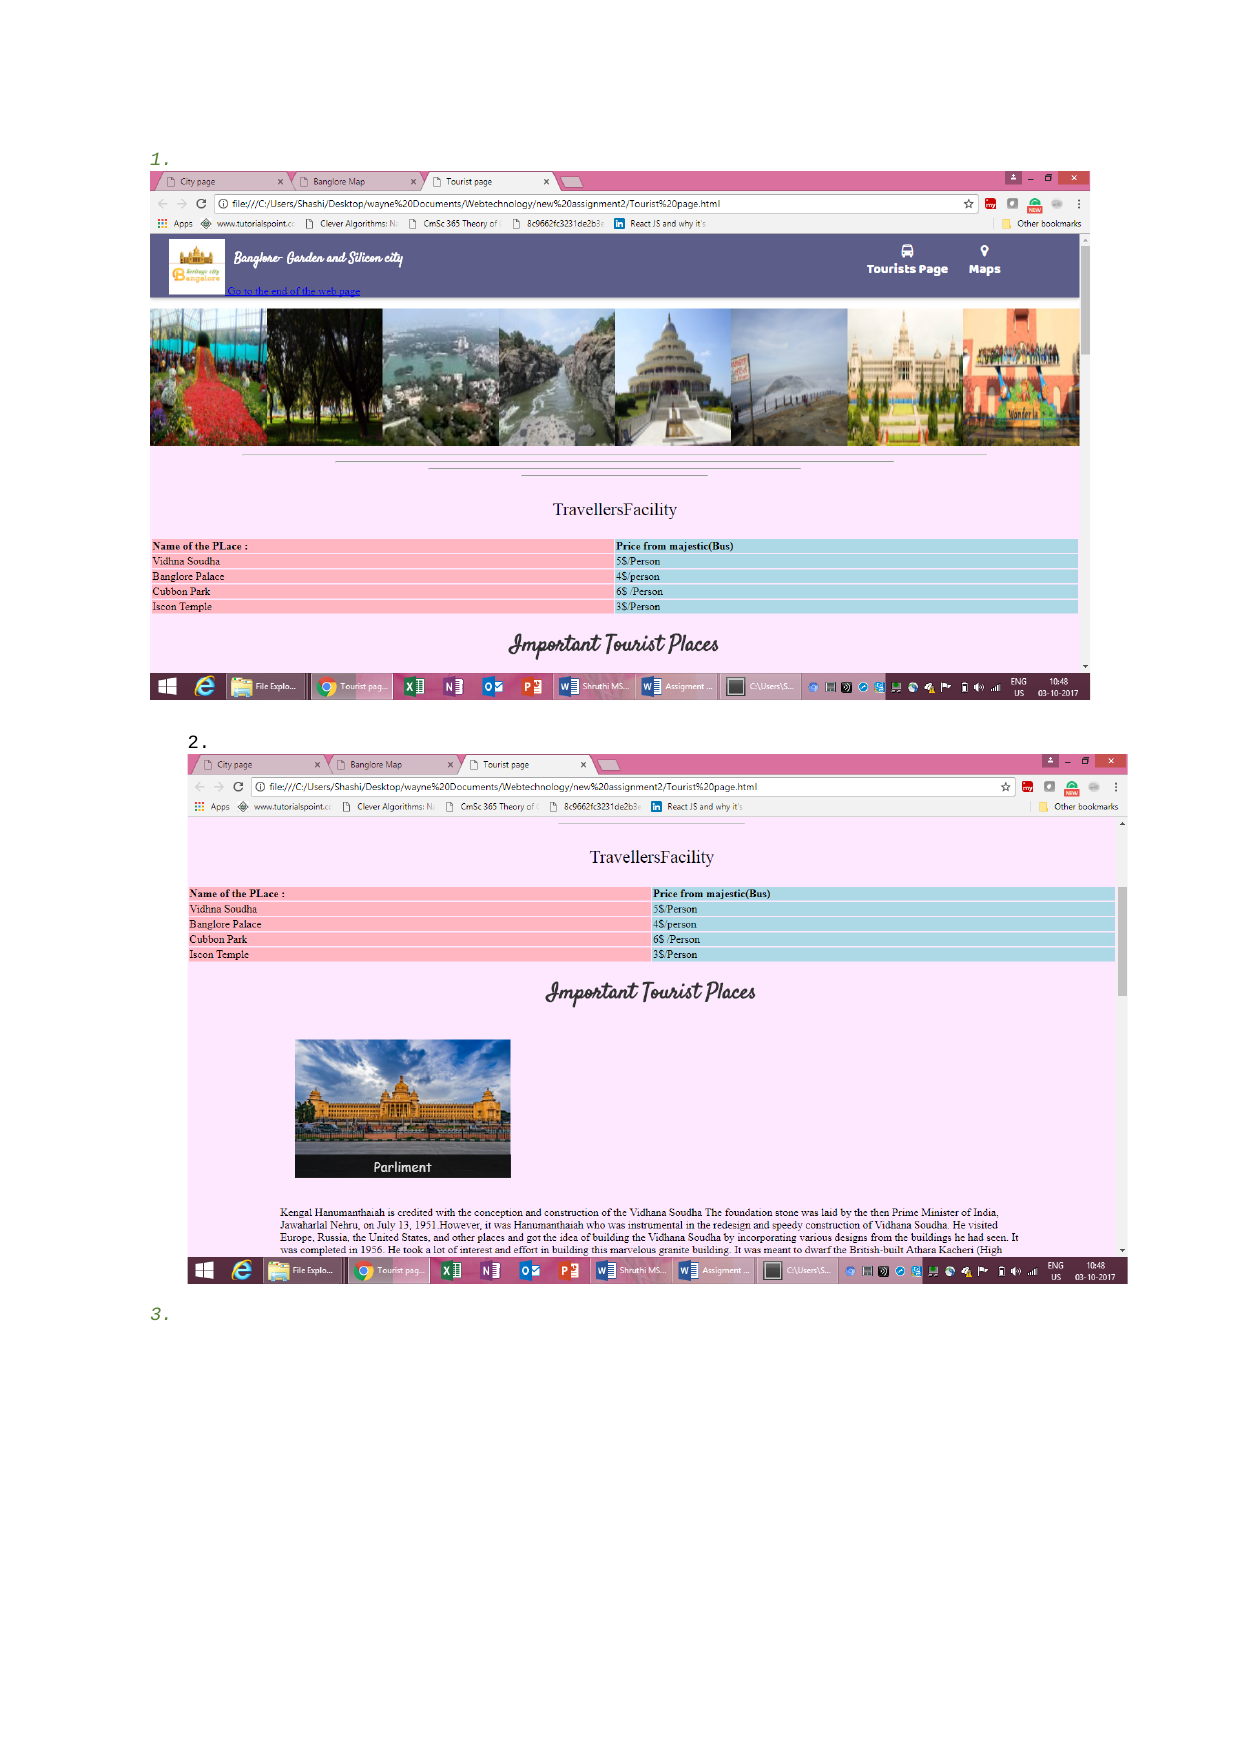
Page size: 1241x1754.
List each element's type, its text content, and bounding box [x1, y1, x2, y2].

picture [187, 754, 1128, 1284]
picture [150, 171, 1091, 700]
text 3. [150, 1304, 1090, 1326]
text 1. [150, 150, 1090, 171]
